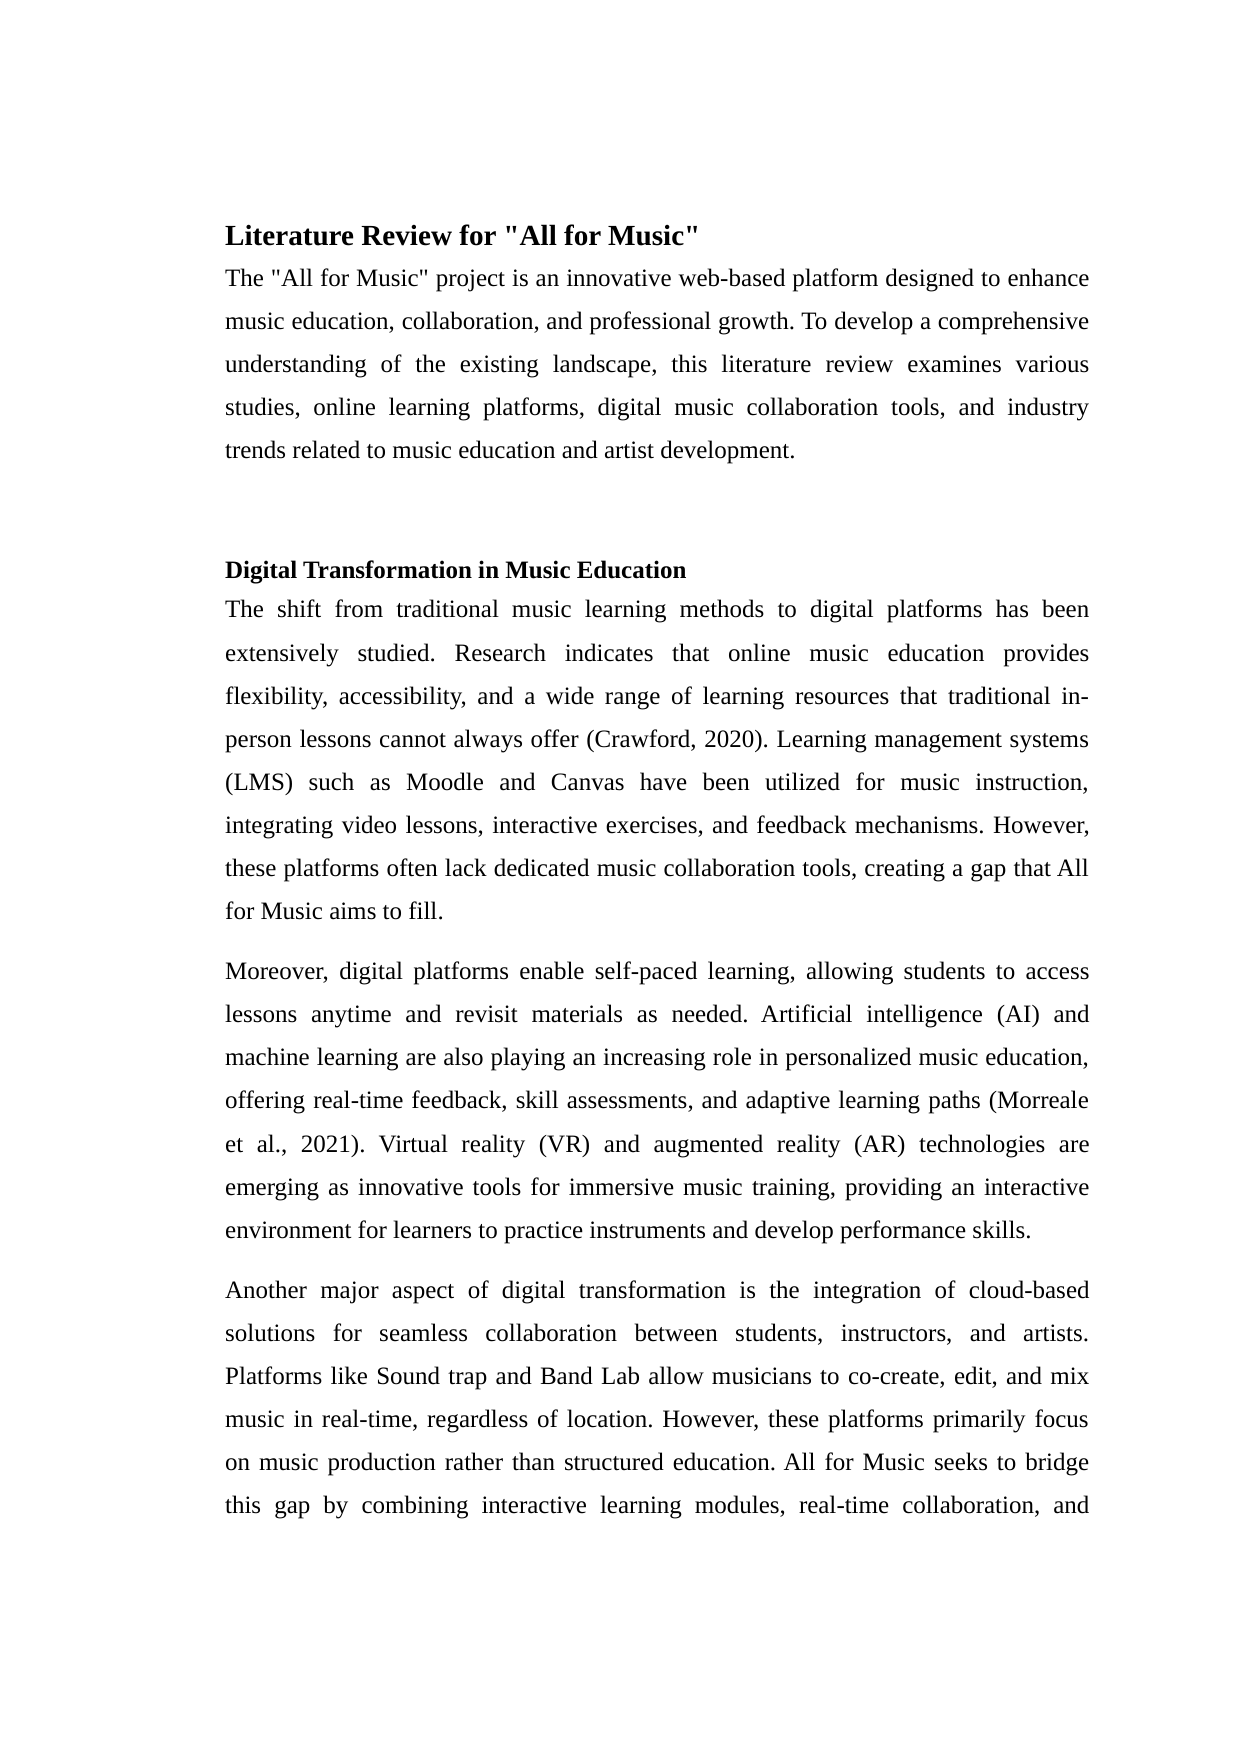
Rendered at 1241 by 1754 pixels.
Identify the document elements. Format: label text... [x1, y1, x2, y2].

text Moreover, digital platforms enable self-paced learning, allowing students to access lessons anytime and revisit materials as needed. Artificial intelligence (AI) and machine learning are also playing an increasing role in personalized music education, offering real-time feedback, skill assessments, and adaptive learning paths (Morreale et al., 2021). Virtual reality (VR) and augmented reality (AR) technologies are emerging as innovative tools for immersive music training, providing an interactive environment for learners to practice instruments and develop performance skills. [225, 956, 1090, 1244]
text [225, 1275, 1090, 1519]
subtitle Digital Transformation in Music Education [225, 555, 1090, 584]
text The shift from traditional music learning methods to digital platforms has been extensively studied. Research indicates that online music education provides flexibility, accessibility, and a wide range of learning resources that traditional in-person lessons cannot always offer (Crawford, 2020). Learning management systems (LMS) such as Moodle and Canvas have been utilized for music instruction, integrating video lessons, interactive exercises, and feedback mechanisms. However, these platforms often lack dedicated music collaboration tools, creating a gap that All for Music aims to fill. [225, 594, 1090, 925]
text The "All for Music" project is an innovative web-based platform designed to enhance music education, collaboration, and professional growth. To develop a comprehensive understanding of the existing landscape, this literature review examines various studies, online learning platforms, digital music collaboration tools, and industry trends related to music education and artist development. [225, 263, 1090, 464]
subtitle Literature Review for "All for Music" [225, 218, 1090, 252]
